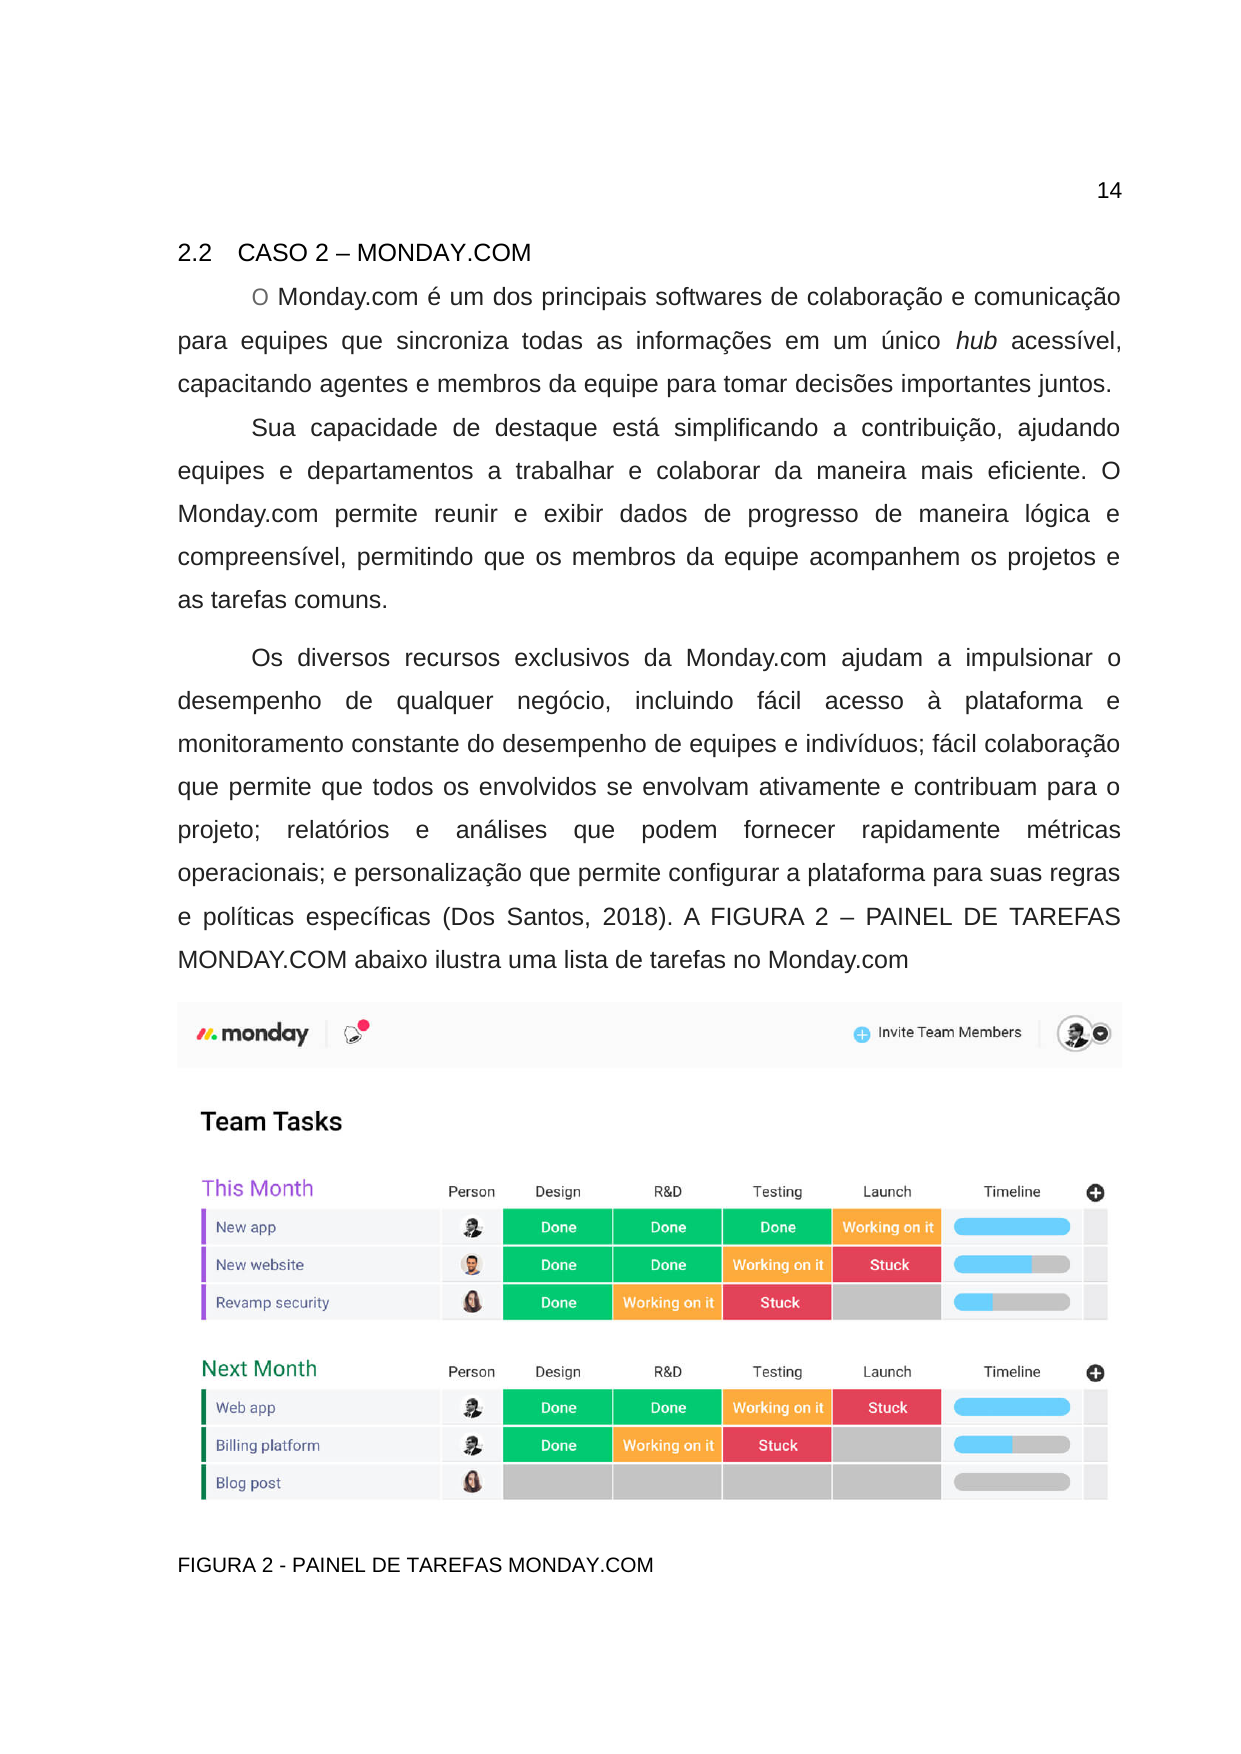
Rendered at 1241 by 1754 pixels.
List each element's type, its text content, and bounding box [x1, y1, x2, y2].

text Figura 2 - PAINEL DE TAREFAS MONDAY.COM [177, 1553, 1122, 1577]
subtitle Caso 2 – Monday.com [177, 238, 1122, 266]
text Os diversos recursos exclusivos da Monday.com ajudam a impulsionar o desempenho de qualquer negócio, incluindo fácil acesso à plataforma e monitoramento constante do desempenho de equipes e indivíduos; fácil colaboração que permite que todos os envolvidos se envolvam ativamente e contribuam para o projeto; relatórios e análises que podem fornecer rapidamente métricas operacionais; e personalização que permite configurar a plataforma para suas regras e políticas específicas (Dos Santos, 2018). A FIGURA 2 – PAINEL DE TAREFAS MONDAY.COM abaixo ilustra uma lista de tarefas no Monday.com [177, 643, 1122, 973]
picture [177, 1002, 1123, 1526]
text O Monday.com é um dos principais softwares de colaboração e comunicação para equipes que sincroniza todas as informações em um único hub acessível, capacitando agentes e membros da equipe para tomar decisões importantes juntos. Sua capacidade de destaque está simplificando a contribuição, ajudando equipes e departamentos a trabalhar e colaborar da maneira mais eficiente. O Monday.com permite reunir e exibir dados de progresso de maneira lógica e compreensível, permitindo que os membros da equipe acompanhem os projetos e as tarefas comuns. [177, 281, 1122, 614]
